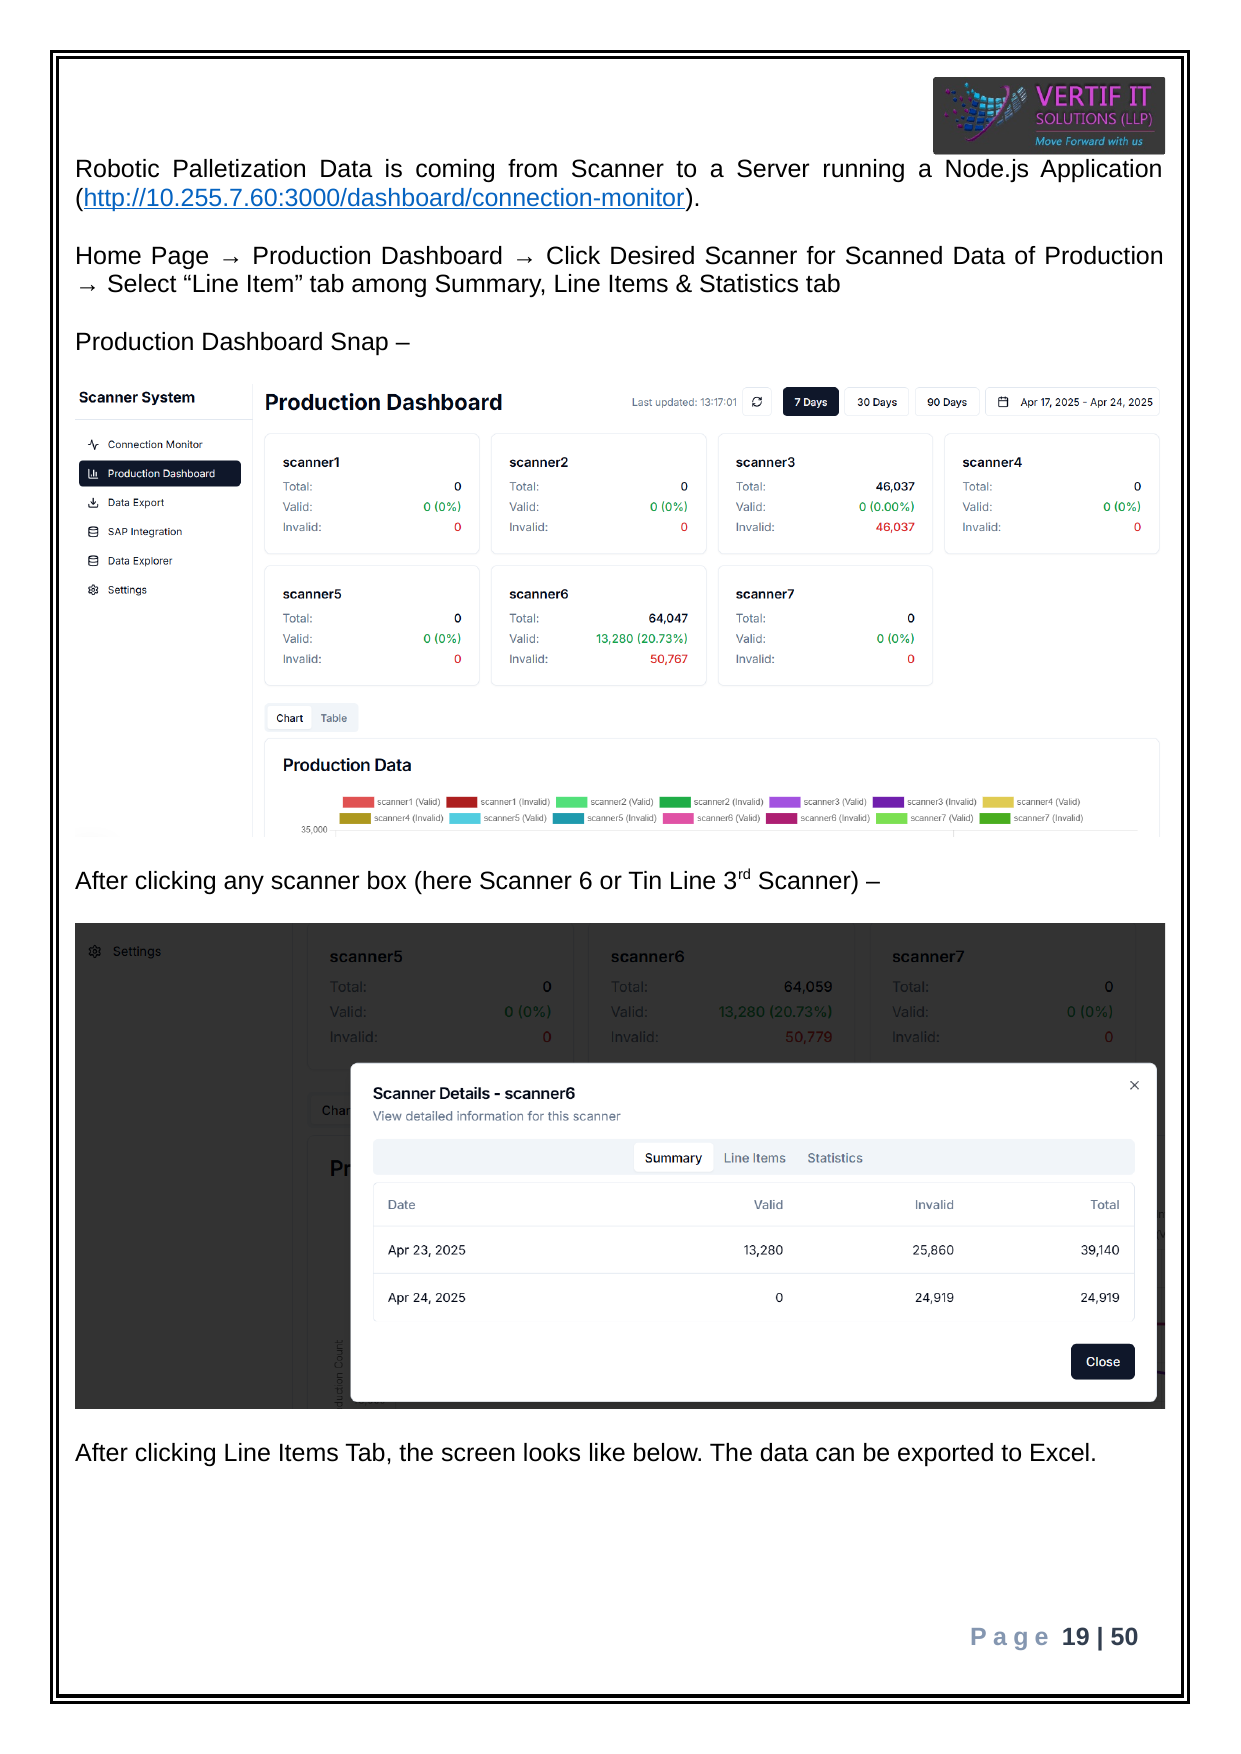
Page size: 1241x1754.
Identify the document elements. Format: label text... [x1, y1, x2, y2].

text Home Page → Production Dashboard → Click Desired Scanner for Scanned Data of Production → Select “Line Item” tab among Summary, Line Items & Statistics tab [75, 241, 1165, 298]
text After clicking Line Items Tab, the screen looks like below. The data can be exported to Excel. [75, 1438, 1165, 1466]
text Production Dashboard Snap – [75, 327, 1165, 356]
picture [75, 923, 1166, 1409]
text After clicking any scanner box (here Scanner 6 or Tin Line 3rd Scanner) – [75, 866, 1165, 894]
text Robotic Palletization Data is coming from Scanner to a Server running a Node.js Application (http://10.255.7.60:3000/dashboard/connection-monitor). [75, 154, 1165, 212]
picture [930, 75, 1166, 155]
picture [75, 384, 1166, 837]
